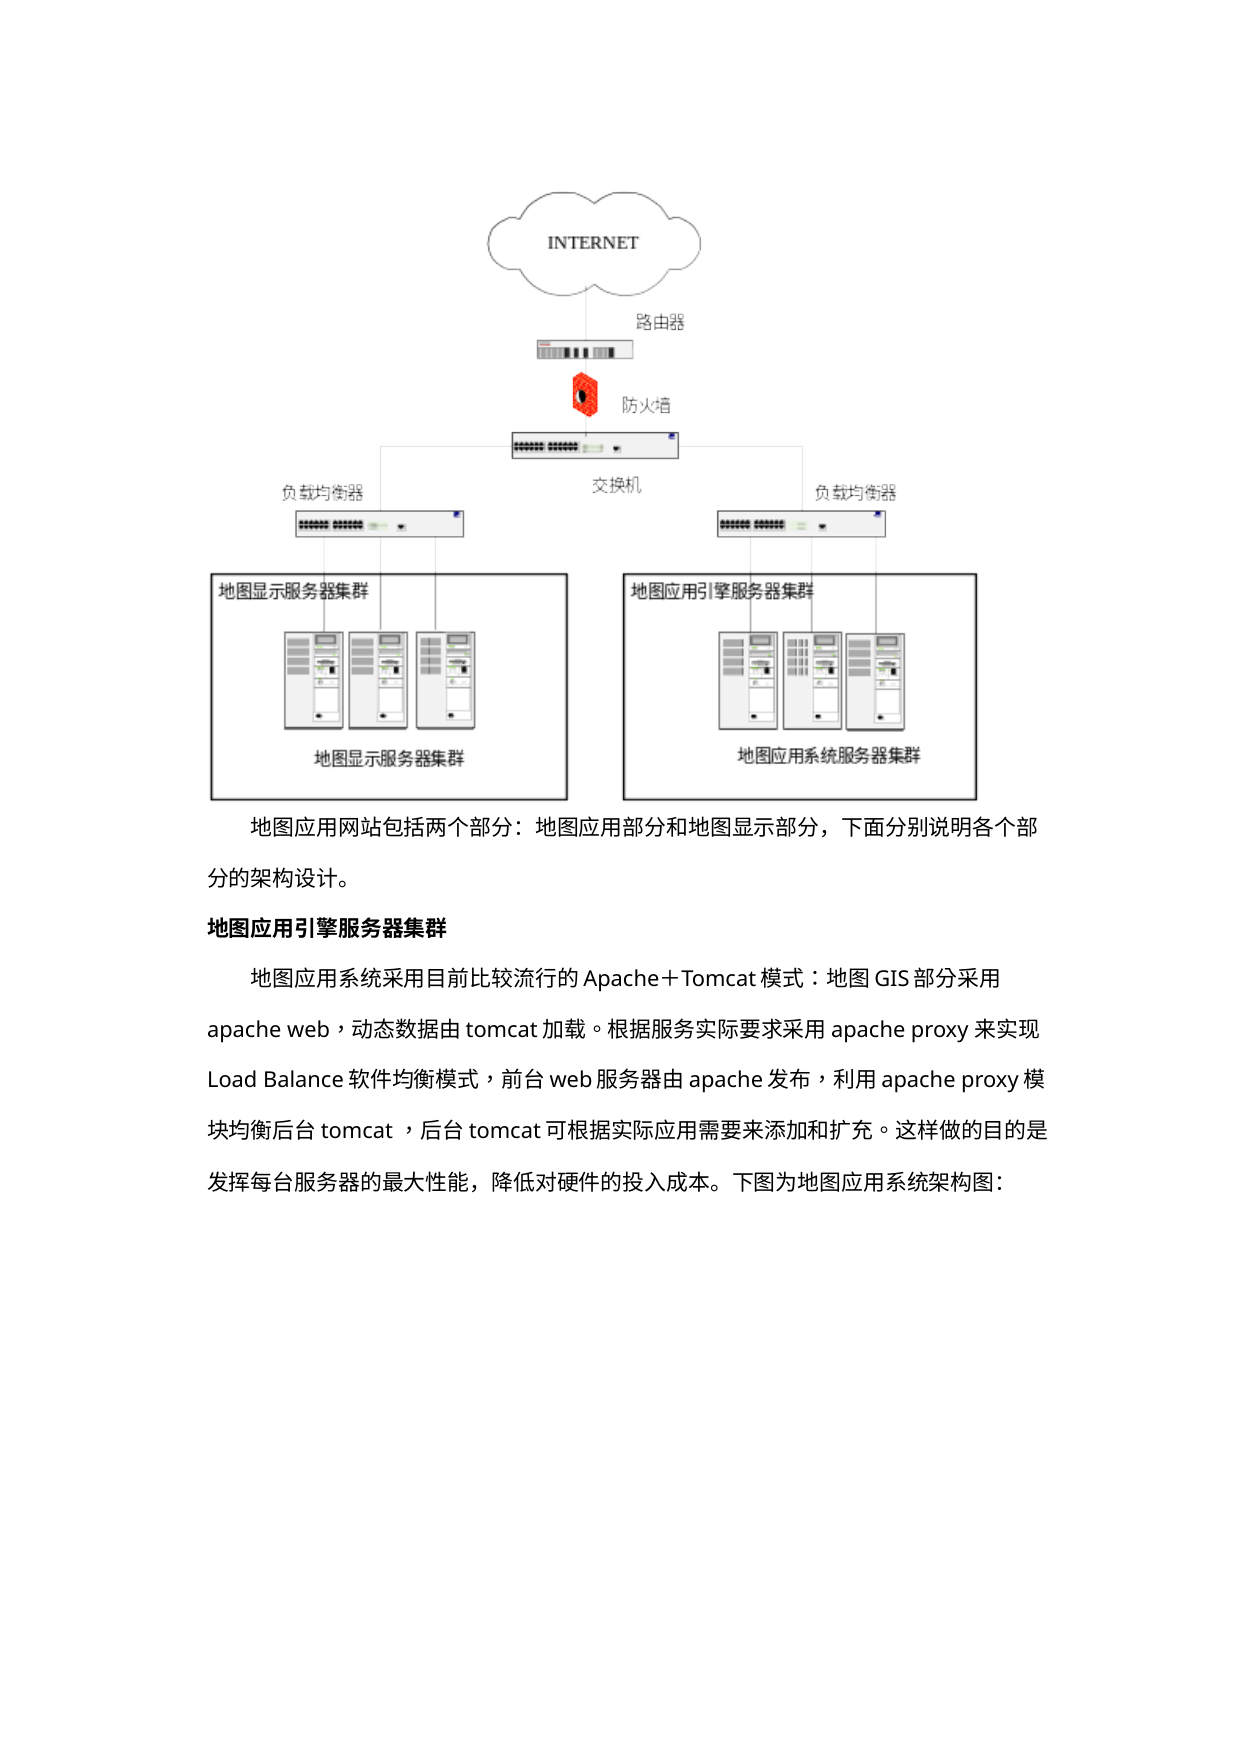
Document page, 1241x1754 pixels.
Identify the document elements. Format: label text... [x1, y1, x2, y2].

subtitle 地图应用引擎服务器集群 [207, 910, 1053, 944]
text 地图应用系统采用目前比较流行的Apache＋Tomcat模式：地图GIS部分采用apache web，动态数据由tomcat加载。根据服务实际要求采用apache proxy 来实现Load Balance软件均衡模式，前台web服务器由apache发布，利用apache proxy模块均衡后台tomcat ，后台tomcat可根据实际应用需要来添加和扩充。这样做的目的是发挥每台服务器的最大性能，降低对硬件的投入成本。下图为地图应用系统架构图： [207, 959, 1053, 1197]
text 地图应用网站包括两个部分：地图应用部分和地图显示部分，下面分别说明各个部分的架构设计。 [207, 809, 1053, 894]
